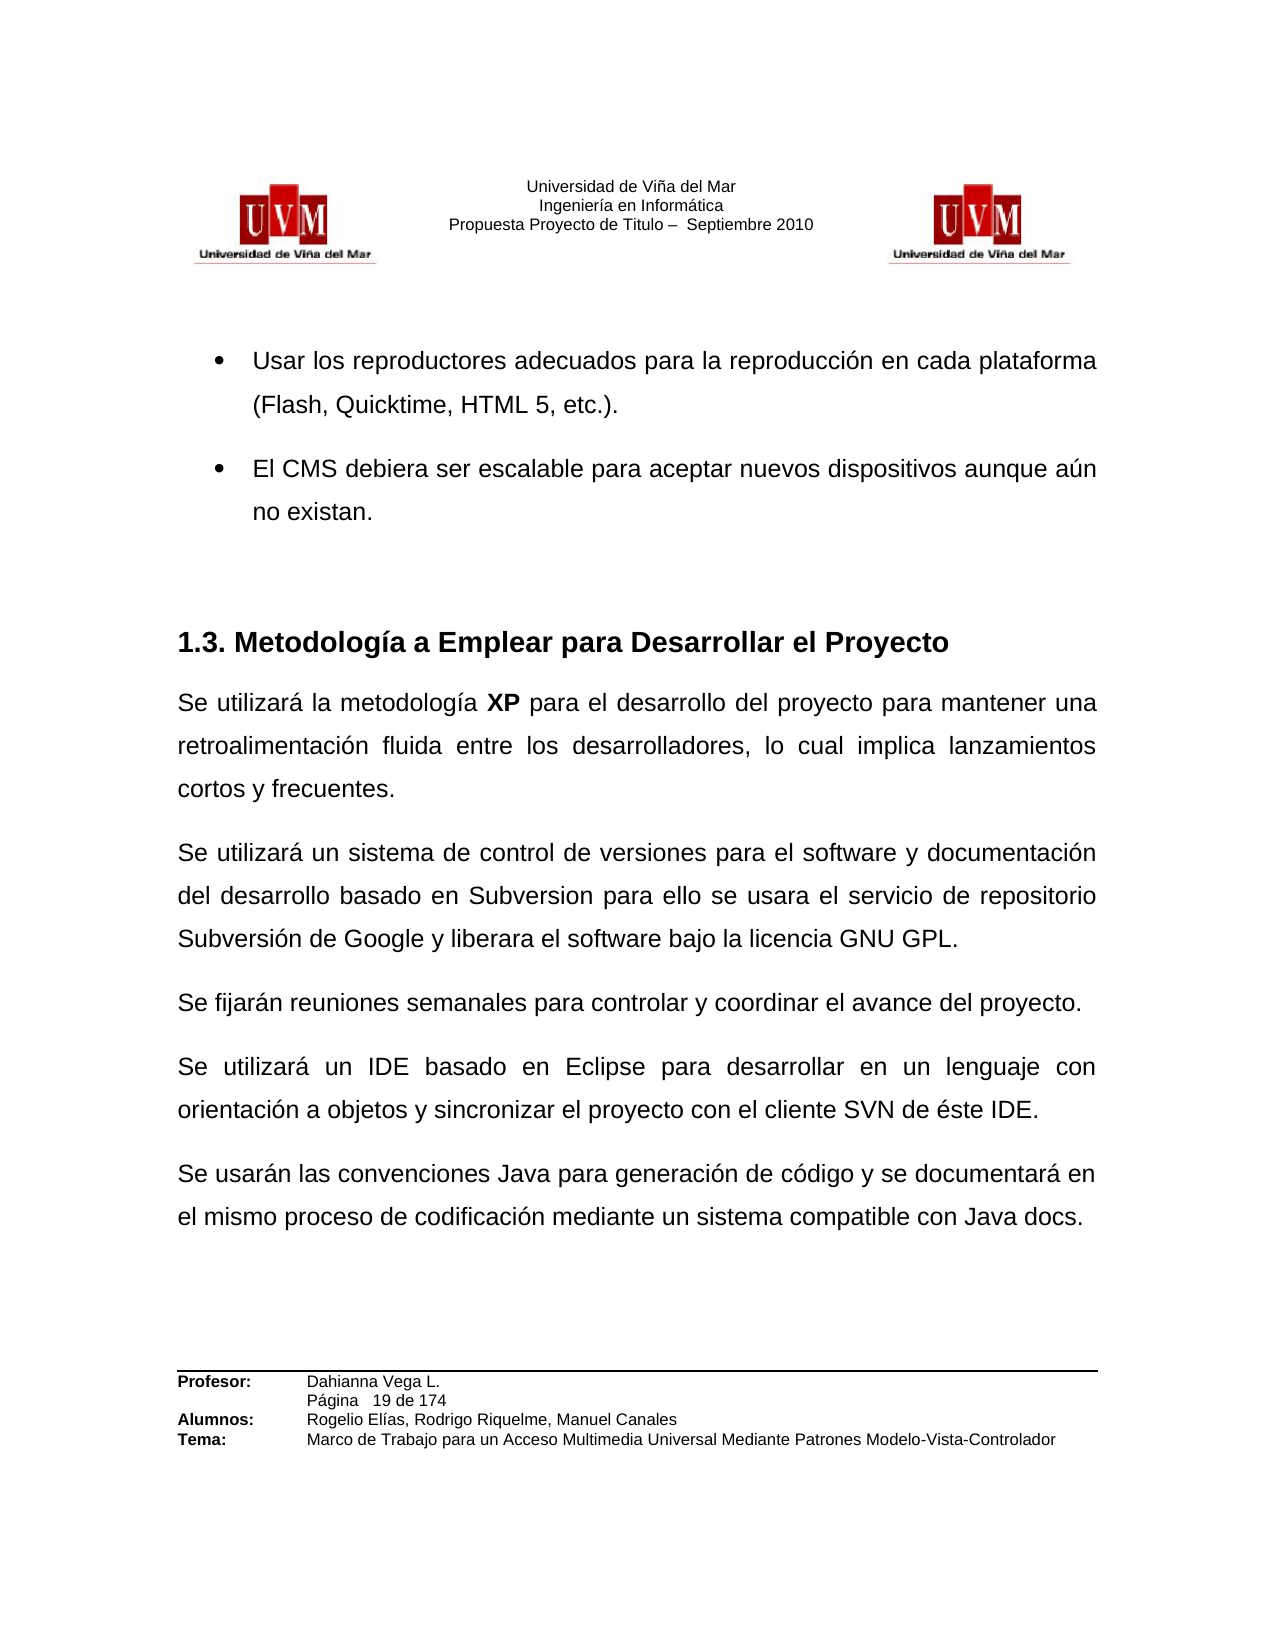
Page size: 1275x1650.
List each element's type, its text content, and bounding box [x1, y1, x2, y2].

picture [177, 176, 390, 267]
text Se utilizará la metodología XP para el desarrollo del proyecto para mantener una retroalimentación fluida entre los desarrolladores, lo cual implica lanzamientos cortos y frecuentes. [177, 687, 1098, 802]
text Se utilizará un IDE basado en Eclipse para desarrollar en un lenguaje con orientación a objetos y sincronizar el proyecto con el cliente SVN de éste IDE. [177, 1052, 1098, 1124]
subtitle 1.3. Metodología a Emplear para Desarrollar el Proyecto [177, 625, 1098, 658]
text Se fijarán reuniones semanales para controlar y coordinar el avance del proyecto. [177, 988, 1098, 1017]
picture [871, 176, 1084, 267]
text Se usarán las convenciones Java para generación de código y se documentará en el mismo proceso de codificación mediante un sistema compatible con Java docs. [177, 1159, 1098, 1231]
list Usar los reproductores adecuados para la reproducción en cada plataforma (Flash, Quicktime, HTML 5, etc.). [215, 346, 1098, 418]
list El CMS debiera ser escalable para aceptar nuevos dispositivos aunque aún no existan. [215, 453, 1098, 526]
text Se utilizará un sistema de control de versiones para el software y documentación del desarrollo basado en Subversion para ello se usara el servicio de repositorio Subversión de Google y liberara el software bajo la licencia GNU GPL. [177, 838, 1098, 953]
